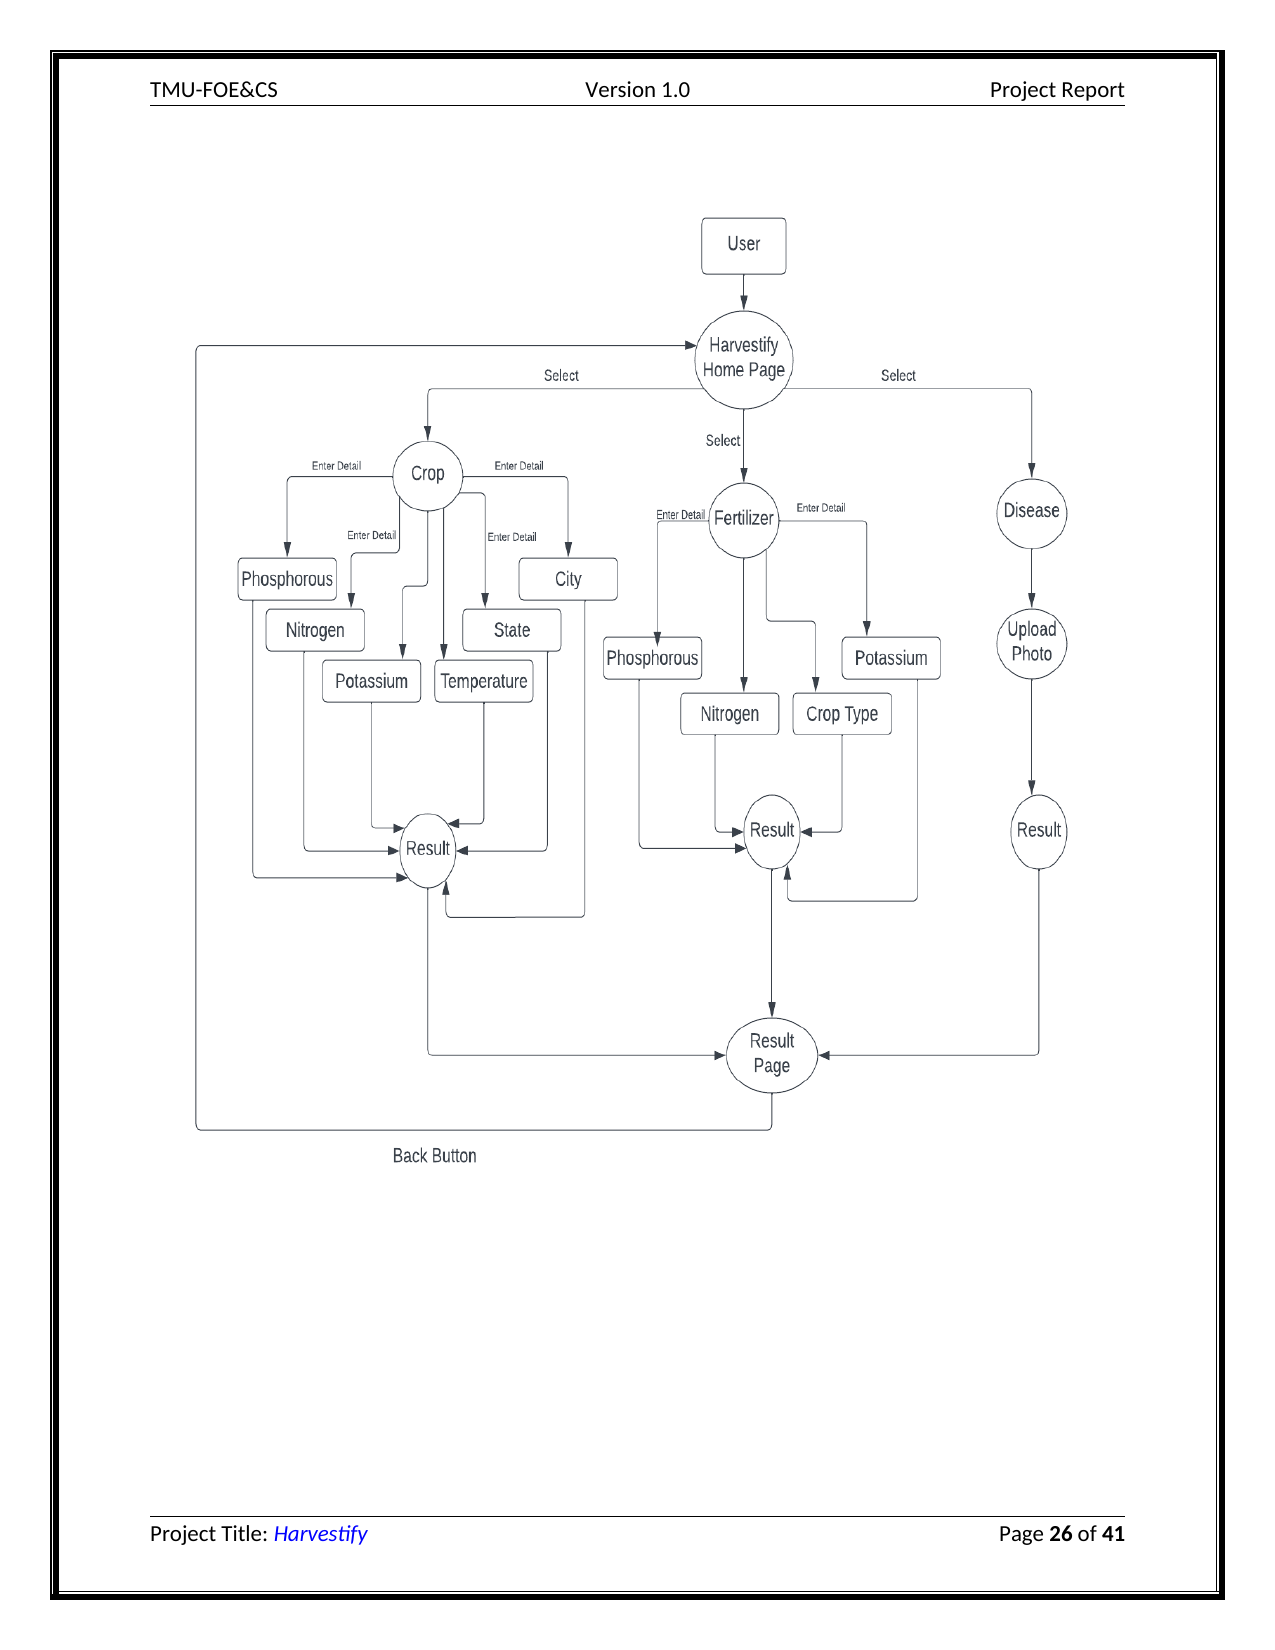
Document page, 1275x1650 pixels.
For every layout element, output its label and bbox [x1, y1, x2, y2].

picture [150, 150, 1125, 1254]
